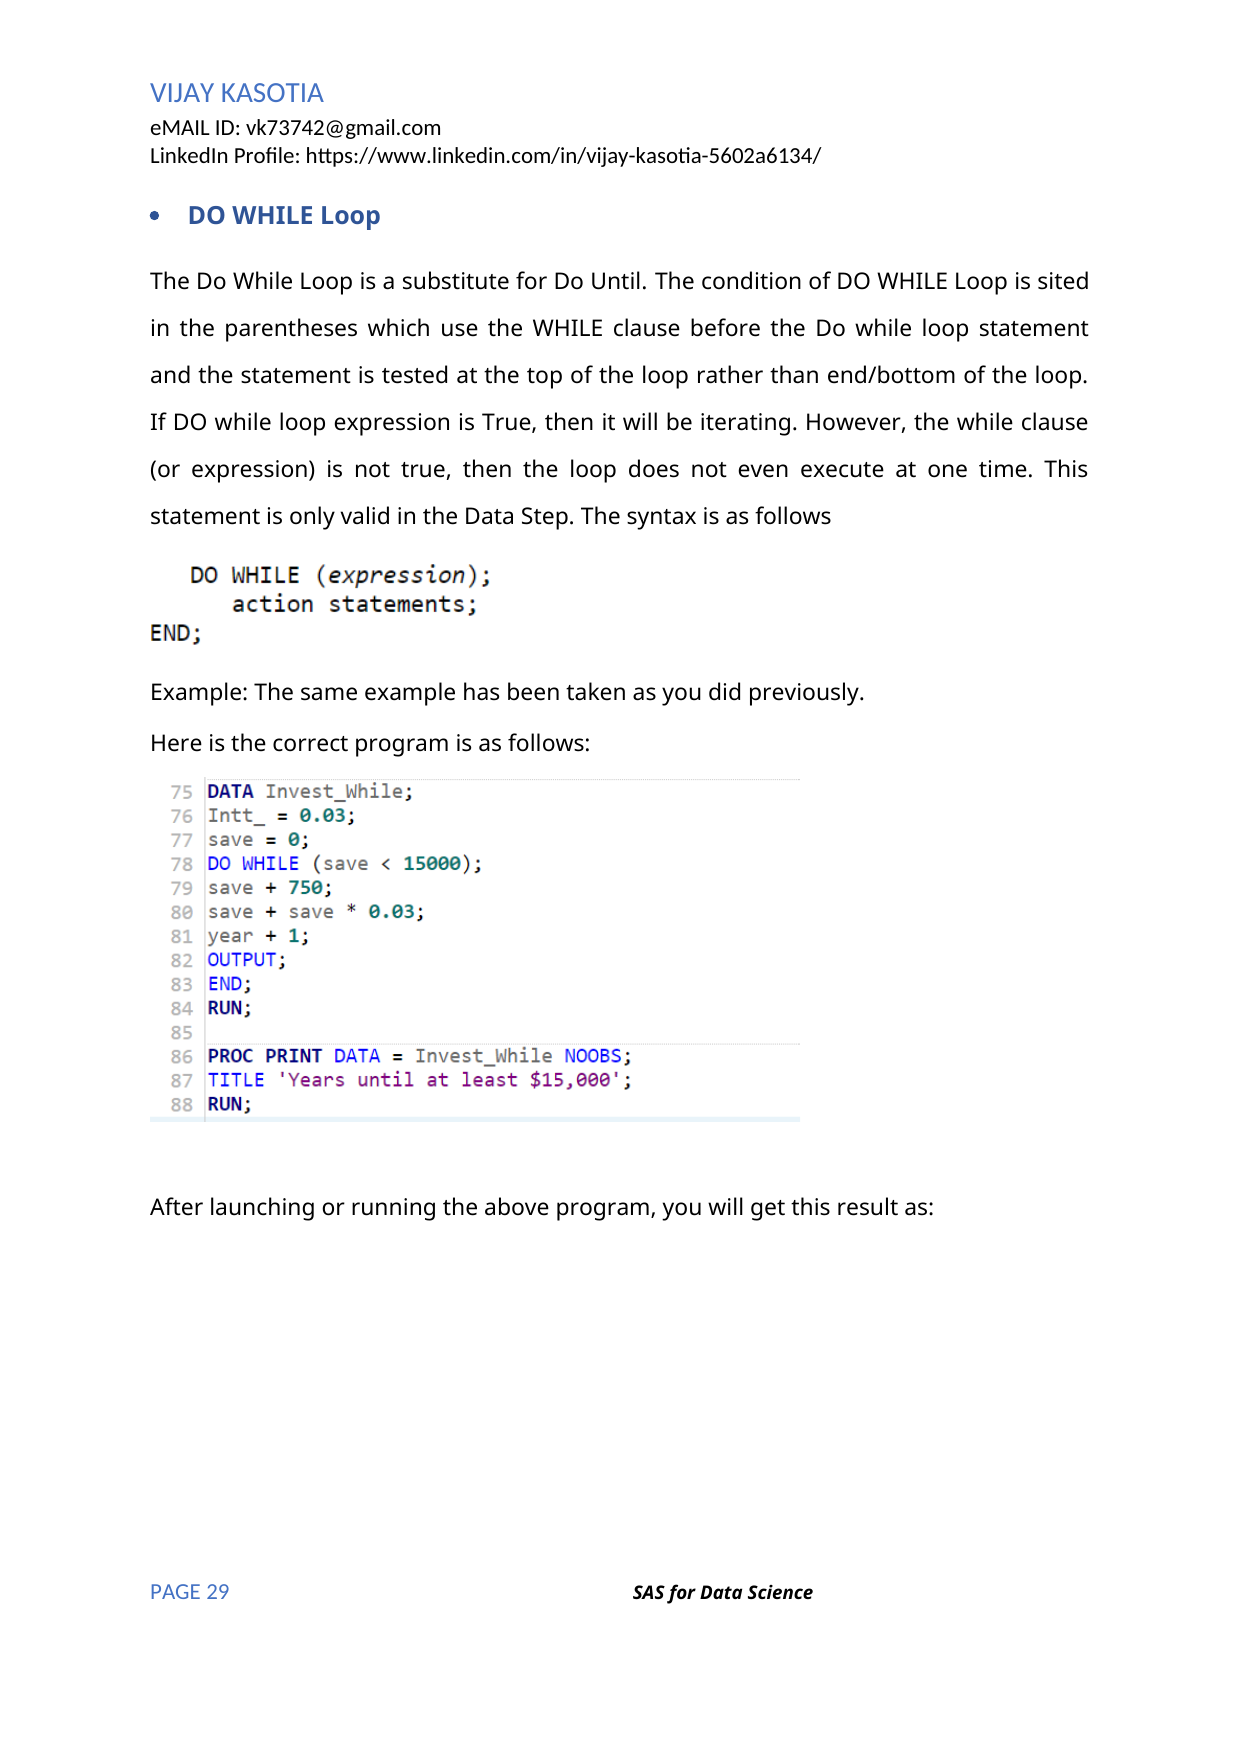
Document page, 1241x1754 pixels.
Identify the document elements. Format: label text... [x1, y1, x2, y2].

text Example: The same example has been taken as you did previously. [150, 676, 1090, 708]
picture [150, 563, 578, 646]
picture [150, 777, 800, 1122]
list DO WHILE Loop [150, 198, 1090, 232]
text Here is the correct program is as follows: [150, 727, 1090, 758]
text After launching or running the above program, you will get this result as: [150, 1191, 1090, 1223]
text The Do While Loop is a substitute for Do Until. The condition of DO WHILE Loop is sited in the parentheses which use the WHILE clause before the Do while loop statement and the statement is tested at the top of the loop rather than end/bottom of the loop. If DO while loop expression is True, then it will be iterating. However, the while clause (or expression) is not true, then the loop does not even execute at one time. This statement is only valid in the Data Step. The syntax is as follows [150, 265, 1090, 531]
